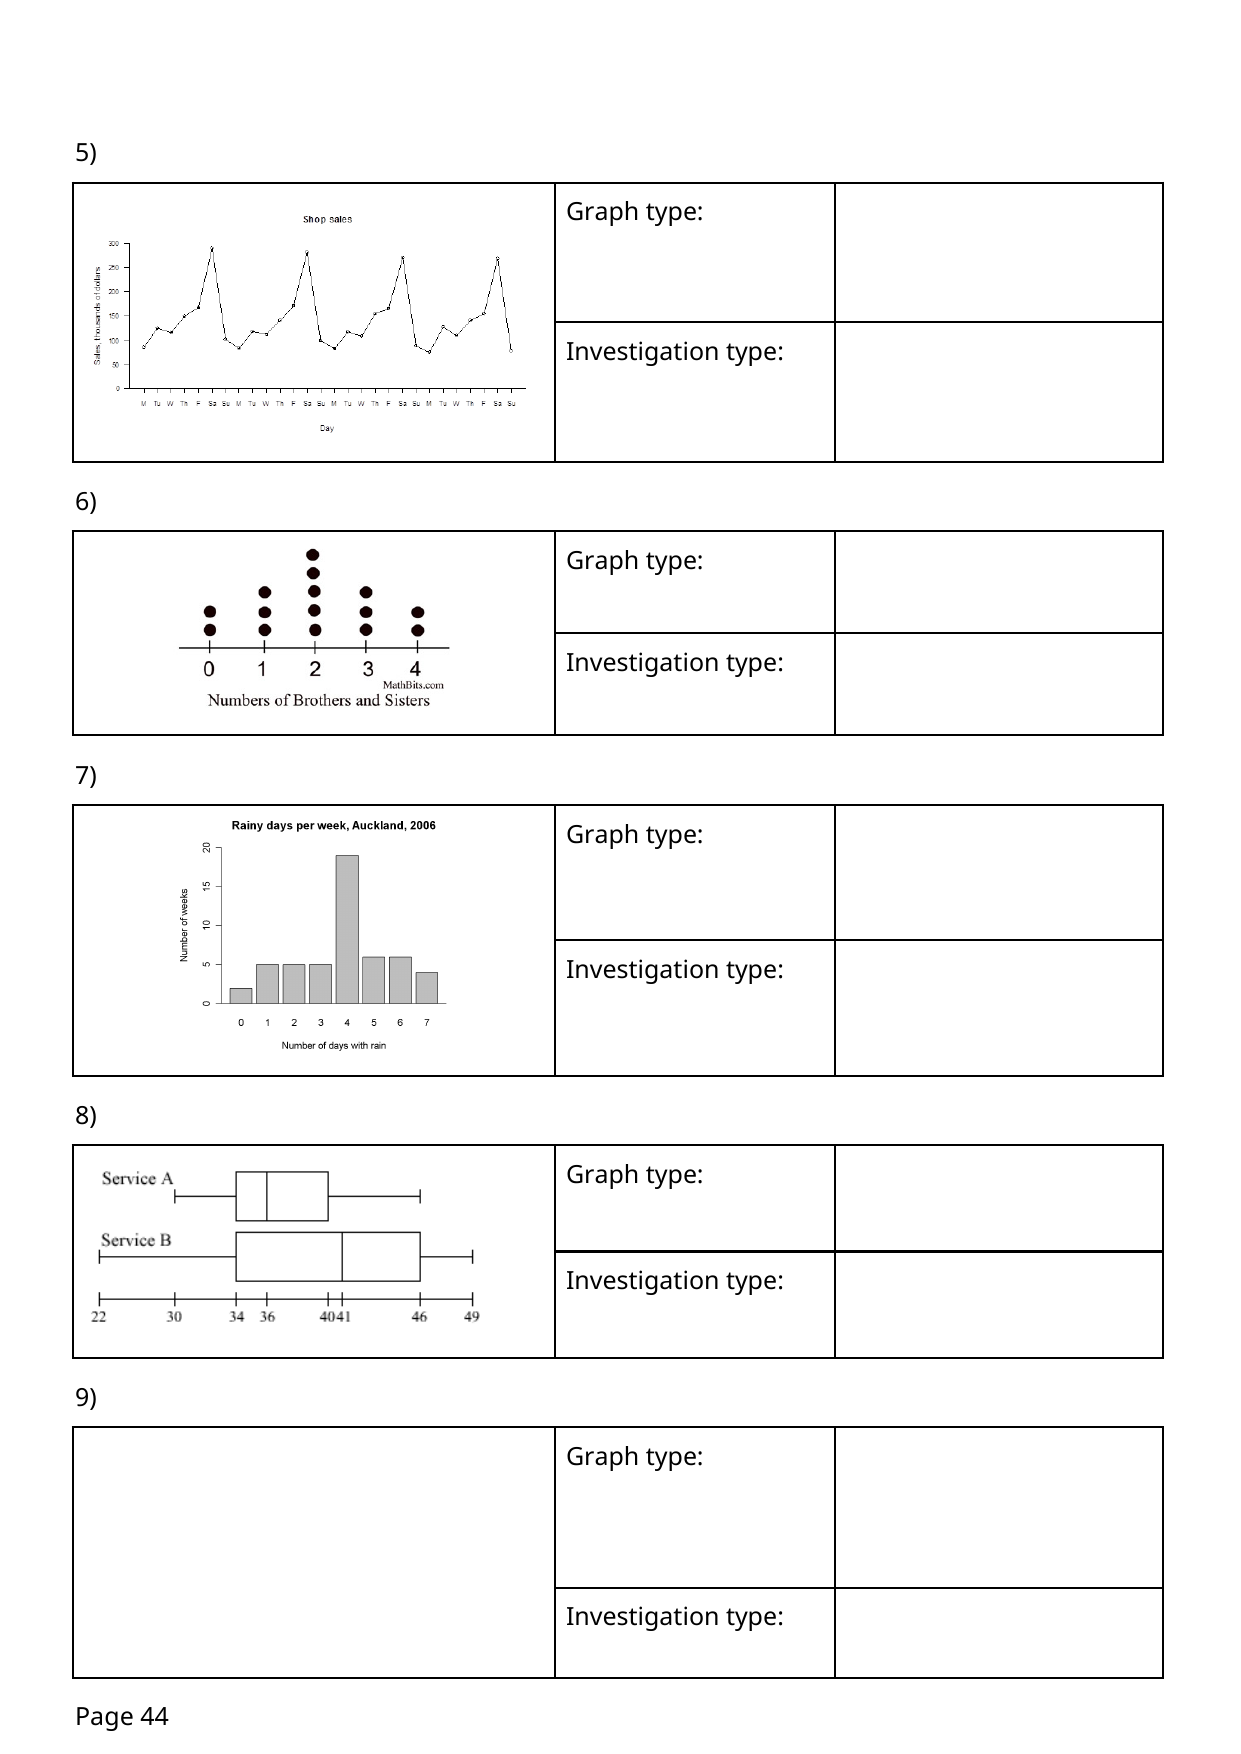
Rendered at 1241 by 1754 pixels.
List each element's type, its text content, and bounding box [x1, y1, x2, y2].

table_header [74, 184, 554, 461]
table_header [836, 806, 1162, 939]
table_header [836, 532, 1162, 632]
table_header Graph type: [556, 532, 834, 632]
table_header [74, 806, 554, 1075]
table_header Graph type: [556, 806, 834, 939]
table_cell [836, 1589, 1162, 1677]
table_header [836, 1146, 1162, 1250]
picture [90, 198, 546, 442]
table_header Graph type: [556, 1146, 834, 1250]
table_header [74, 1428, 554, 1677]
table_cell Investigation type: [556, 941, 834, 1075]
table_header Graph type: [556, 184, 834, 321]
table_cell [836, 1253, 1162, 1357]
table_header Graph type: [556, 1428, 834, 1587]
table_cell Investigation type: [556, 1589, 834, 1677]
table_header [74, 532, 554, 734]
table_cell Investigation type: [556, 1253, 834, 1357]
picture [81, 1156, 490, 1336]
picture [175, 816, 451, 1053]
table_cell Investigation type: [556, 634, 834, 734]
table_header [74, 1146, 554, 1357]
table_cell [836, 323, 1162, 461]
table_header [836, 184, 1162, 321]
picture [172, 542, 454, 713]
table_cell [836, 941, 1162, 1075]
table_cell [836, 634, 1162, 734]
table_header [836, 1428, 1162, 1587]
table_cell Investigation type: [556, 323, 834, 461]
